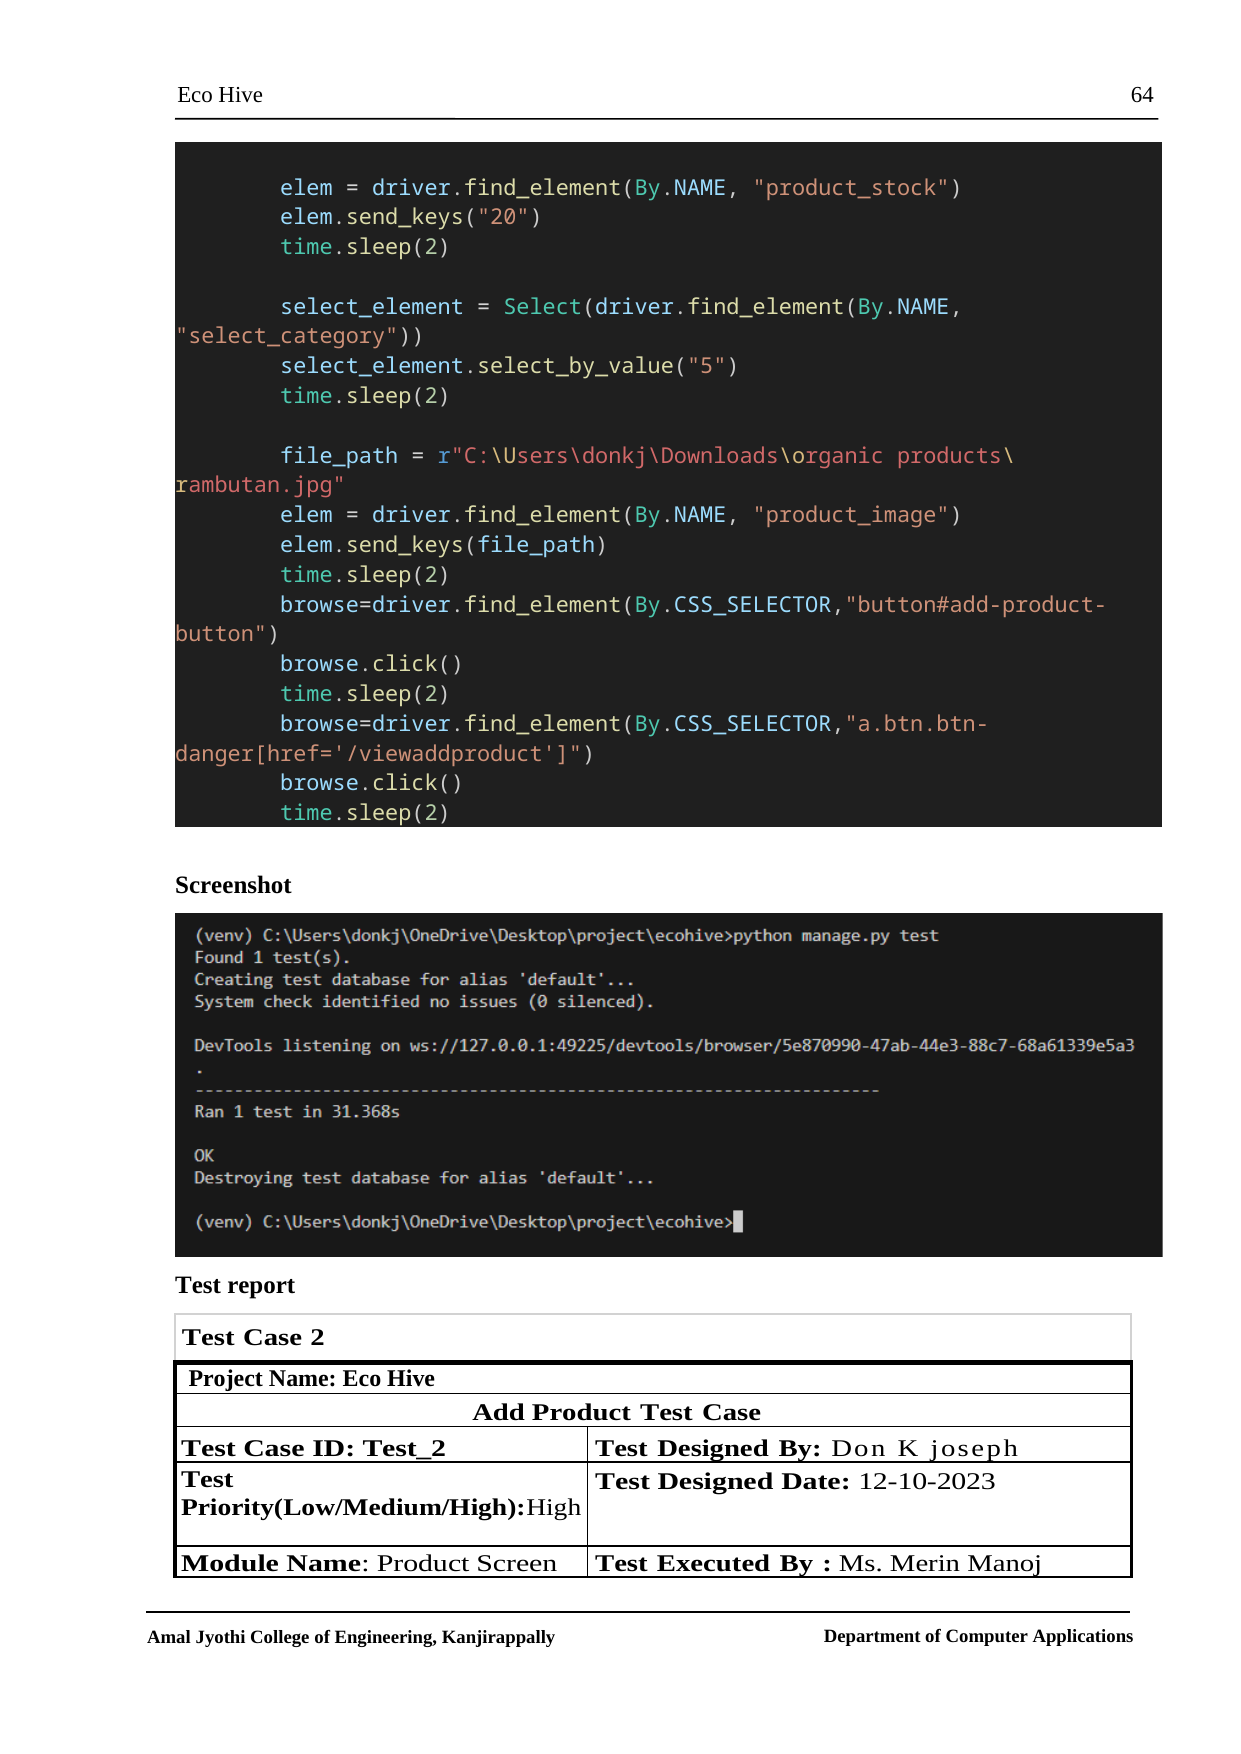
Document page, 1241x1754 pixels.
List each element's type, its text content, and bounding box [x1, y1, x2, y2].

picture [175, 913, 1163, 1257]
text time.sleep(2) [175, 380, 1162, 410]
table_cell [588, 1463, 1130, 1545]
text time.sleep(2) [175, 231, 1162, 261]
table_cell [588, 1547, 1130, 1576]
text browse.click() [175, 767, 1162, 797]
text select_element.select_by_value("5") [175, 350, 1162, 380]
text elem = driver.find_element(By.NAME, "product_image") [175, 499, 1162, 529]
text Screenshot [175, 870, 1043, 899]
text elem.send_keys(file_path) [175, 529, 1162, 559]
text browse=driver.find_element(By.CSS_SELECTOR,"a.btn.btn-danger[href='/viewaddproduct']") [175, 708, 1162, 767]
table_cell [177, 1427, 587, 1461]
text elem.send_keys("20") [175, 201, 1162, 231]
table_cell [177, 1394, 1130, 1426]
text Test report [175, 1270, 1043, 1299]
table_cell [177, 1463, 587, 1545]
text select_element = Select(driver.find_element(By.NAME, "select_category")) [175, 291, 1162, 350]
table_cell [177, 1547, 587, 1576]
text time.sleep(2) [175, 797, 1162, 827]
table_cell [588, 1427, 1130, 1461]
text browse=driver.find_element(By.CSS_SELECTOR,"button#add-product-button") [175, 588, 1162, 648]
text elem = driver.find_element(By.NAME, "product_stock") [175, 171, 1162, 201]
text time.sleep(2) [175, 559, 1162, 588]
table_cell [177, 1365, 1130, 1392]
text time.sleep(2) [175, 678, 1162, 708]
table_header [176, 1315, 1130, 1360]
text browse.click() [175, 648, 1162, 678]
text file_path = r"C:\Users\donkj\Downloads\organic products\rambutan.jpg" [175, 439, 1162, 499]
